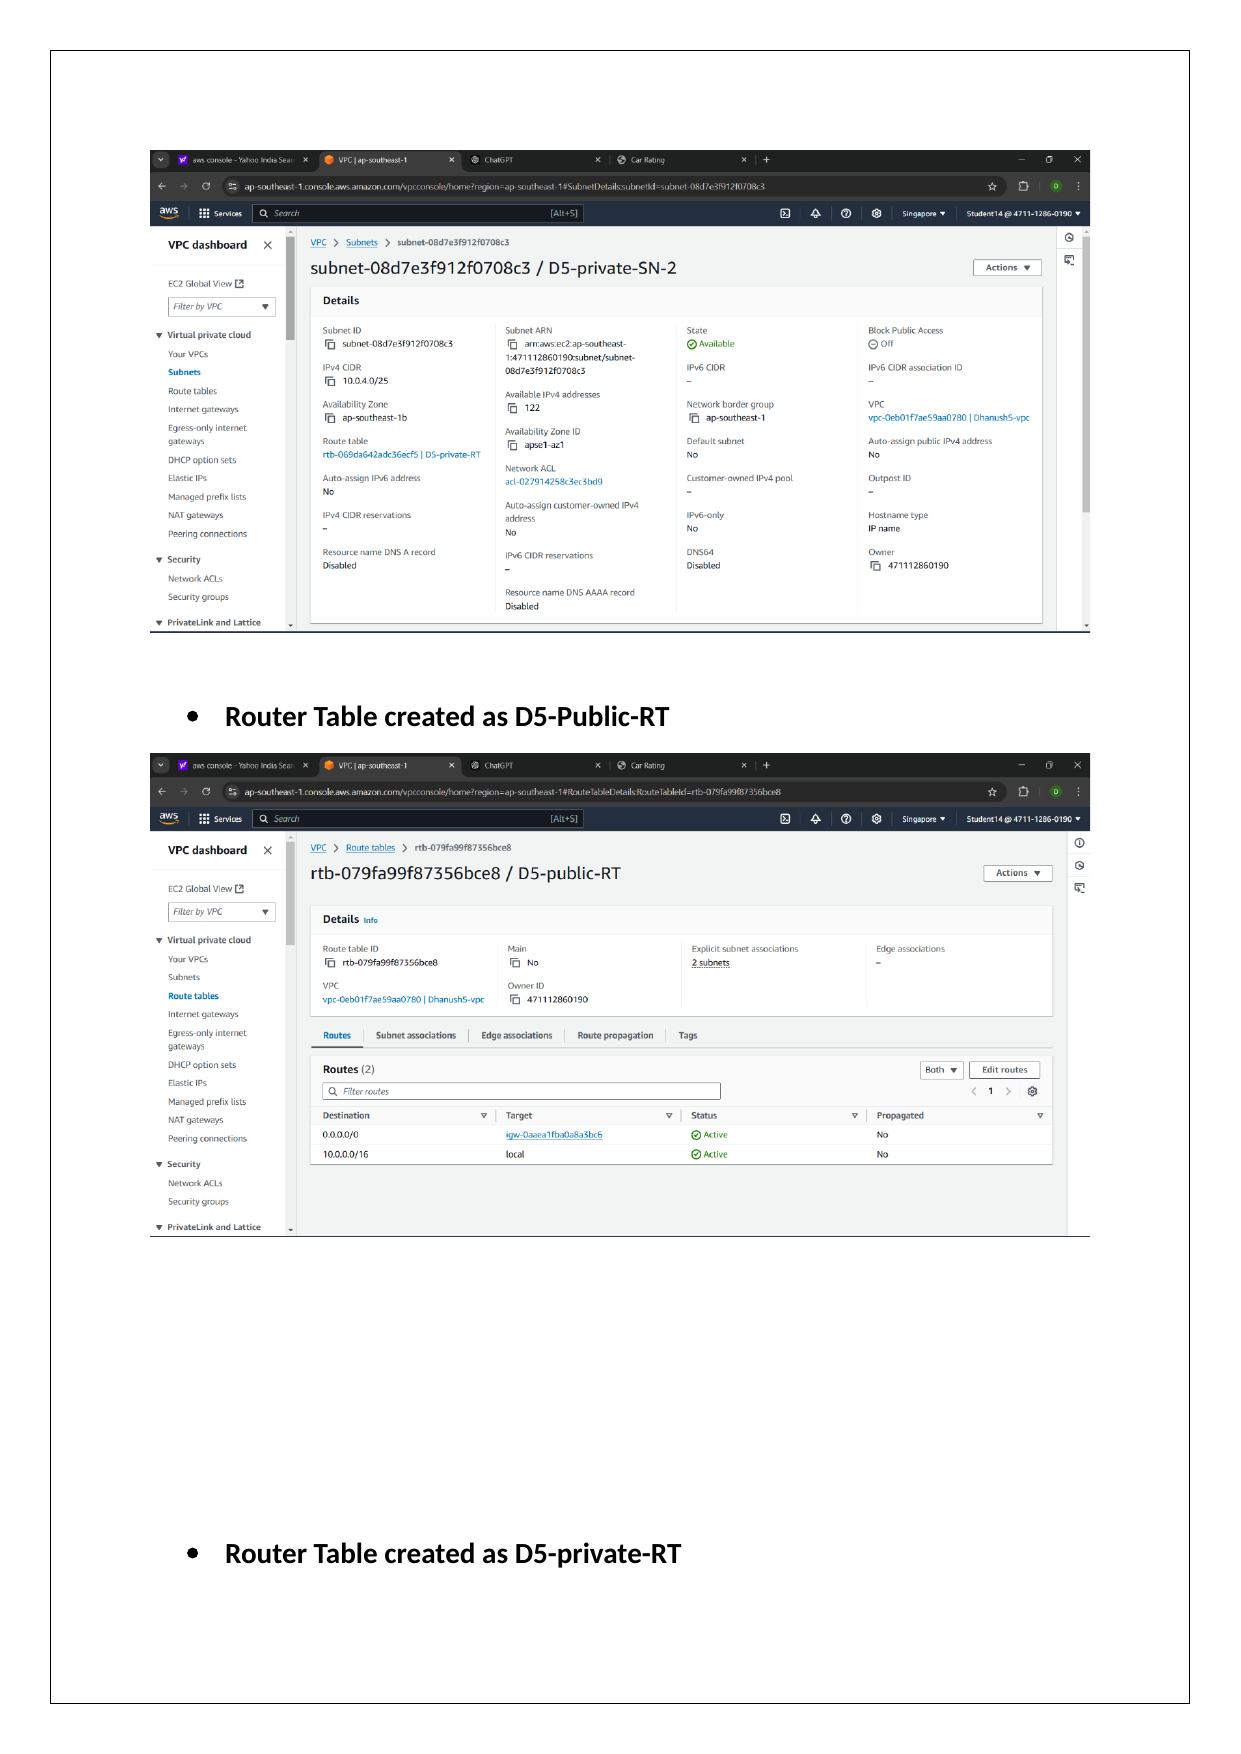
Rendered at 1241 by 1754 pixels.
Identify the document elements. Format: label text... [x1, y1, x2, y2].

picture [150, 150, 1091, 633]
list Router Table created as D5-private-RT [187, 1535, 1090, 1571]
list Router Table created as D5-Public-RT [187, 698, 1090, 734]
picture [150, 753, 1091, 1237]
